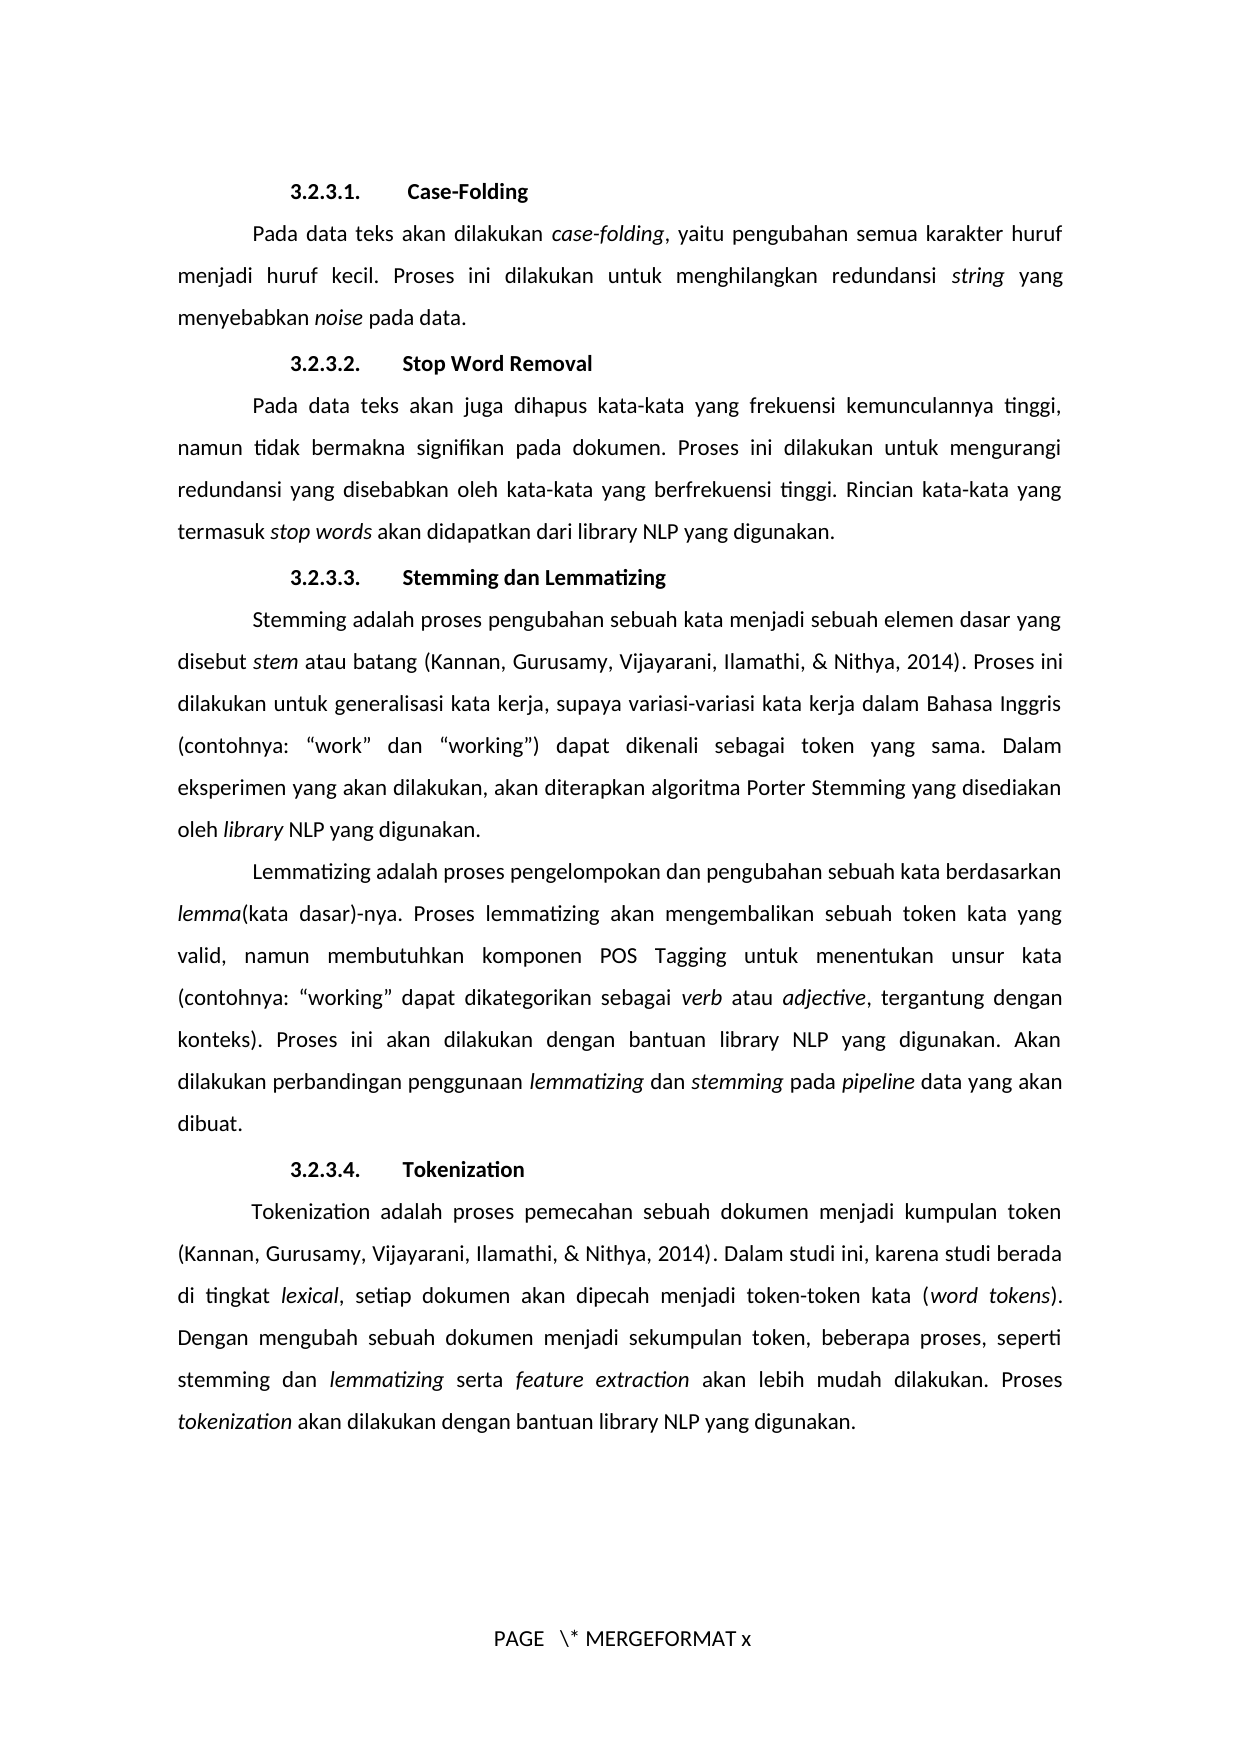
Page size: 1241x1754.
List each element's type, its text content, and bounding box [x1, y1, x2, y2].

subtitle Tokenization [290, 1155, 1063, 1183]
text Tokenization adalah proses pemecahan sebuah dokumen menjadi kumpulan token . Dalam studi ini, karena studi berada di tingkat lexical, setiap dokumen akan dipecah menjadi token-token kata (word tokens). Dengan mengubah sebuah dokumen menjadi sekumpulan token, beberapa proses, seperti stemming dan lemmatizing serta feature extraction akan lebih mudah dilakukan. Proses tokenization akan dilakukan dengan bantuan library NLP yang digunakan. [177, 1197, 1063, 1435]
subtitle Stop Word Removal [290, 349, 1063, 377]
text Pada data teks akan dilakukan case-folding, yaitu pengubahan semua karakter huruf menjadi huruf kecil. Proses ini dilakukan untuk menghilangkan redundansi string yang menyebabkan noise pada data. [177, 219, 1063, 331]
text Pada data teks akan juga dihapus kata-kata yang frekuensi kemunculannya tinggi, namun tidak bermakna signifikan pada dokumen. Proses ini dilakukan untuk mengurangi redundansi yang disebabkan oleh kata-kata yang berfrekuensi tinggi. Rincian kata-kata yang termasuk stop words akan didapatkan dari library NLP yang digunakan. [177, 391, 1063, 545]
text Lemmatizing adalah proses pengelompokan dan pengubahan sebuah kata berdasarkan lemma(kata dasar)-nya. Proses lemmatizing akan mengembalikan sebuah token kata yang valid, namun membutuhkan komponen POS Tagging untuk menentukan unsur kata (contohnya: “working” dapat dikategorikan sebagai verb atau adjective, tergantung dengan konteks). Proses ini akan dilakukan dengan bantuan library NLP yang digunakan. Akan dilakukan perbandingan penggunaan lemmatizing dan stemming pada pipeline data yang akan dibuat. [177, 857, 1063, 1137]
subtitle Case-Folding [290, 177, 1063, 205]
text Stemming adalah proses pengubahan sebuah kata menjadi sebuah elemen dasar yang disebut stem atau batang . Proses ini dilakukan untuk generalisasi kata kerja, supaya variasi-variasi kata kerja dalam Bahasa Inggris (contohnya: “work” dan “working”) dapat dikenali sebagai token yang sama. Dalam eksperimen yang akan dilakukan, akan diterapkan algoritma Porter Stemming yang disediakan oleh library NLP yang digunakan. [177, 605, 1063, 843]
subtitle Stemming dan Lemmatizing [290, 563, 1063, 591]
